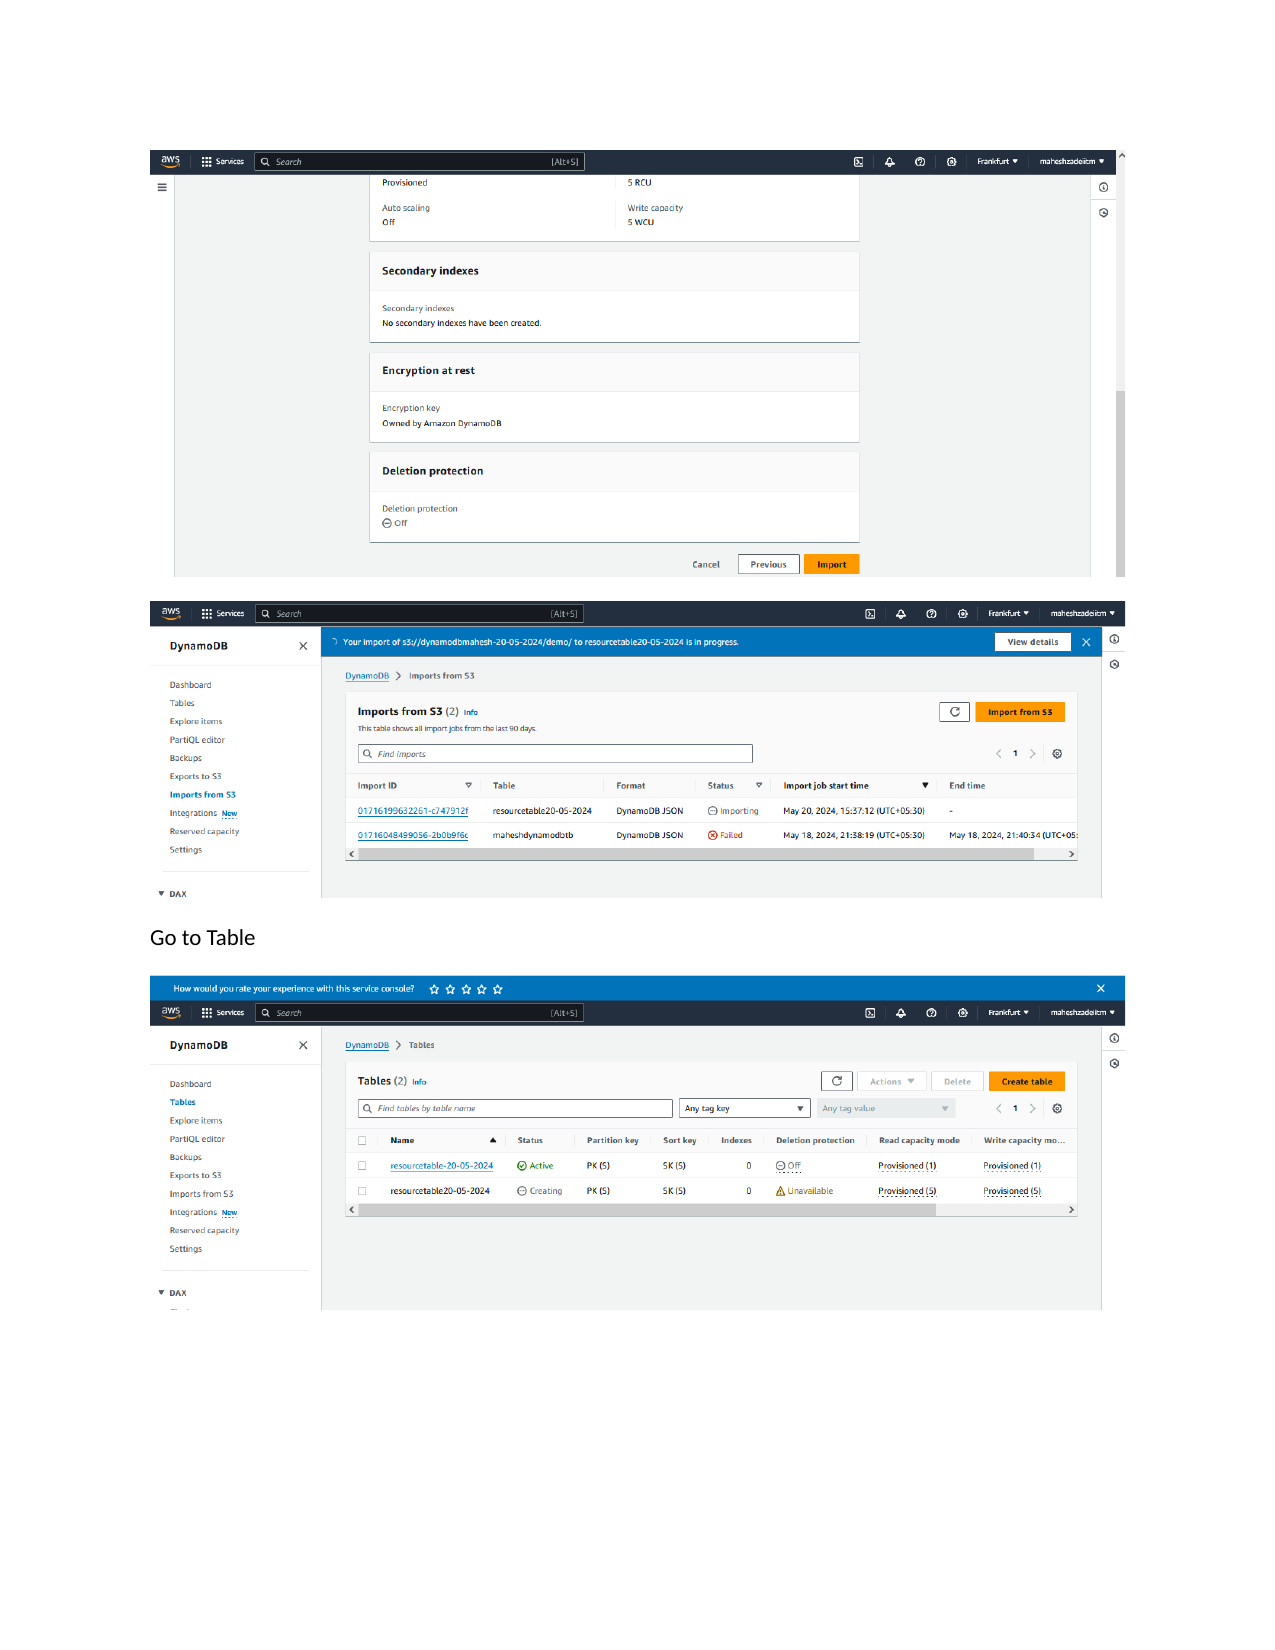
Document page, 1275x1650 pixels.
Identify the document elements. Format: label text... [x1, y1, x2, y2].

picture [150, 150, 1125, 577]
picture [150, 975, 1125, 1310]
picture [150, 601, 1125, 898]
text Go to Table [150, 923, 1125, 951]
